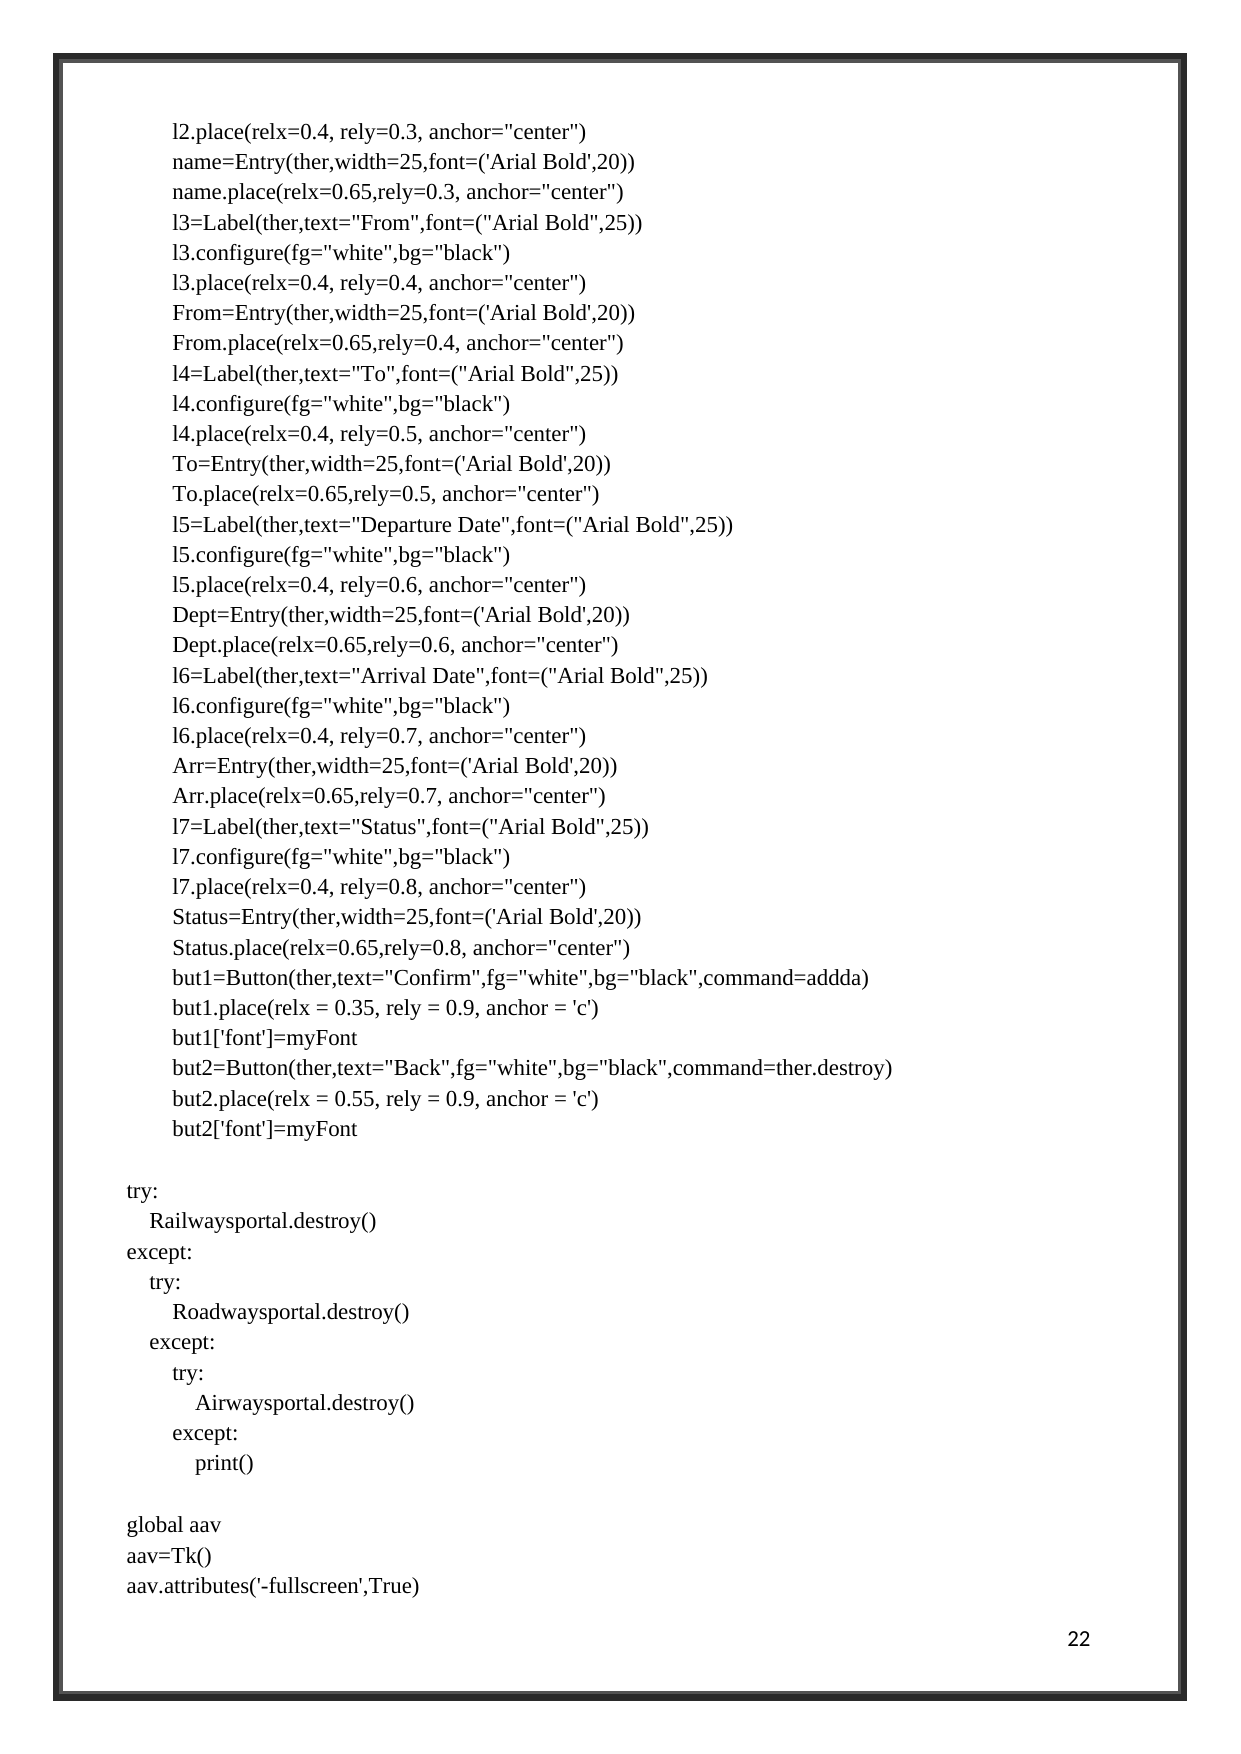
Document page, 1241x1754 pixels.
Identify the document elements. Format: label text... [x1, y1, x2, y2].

text l3.configure(fg="white",bg="black") [103, 239, 1090, 265]
text global aav [103, 1512, 1090, 1538]
text Status=Entry(ther,width=25,font=('Arial Bold',20)) [103, 903, 1090, 930]
text name.place(relx=0.65,rely=0.3, anchor="center") [103, 178, 1090, 205]
text l3.place(relx=0.4, rely=0.4, anchor="center") [103, 269, 1090, 295]
text l2.place(relx=0.4, rely=0.3, anchor="center") [103, 118, 1090, 144]
text Arr=Entry(ther,width=25,font=('Arial Bold',20)) [103, 752, 1090, 779]
text l5.configure(fg="white",bg="black") [103, 541, 1090, 567]
text but2=Button(ther,text="Back",fg="white",bg="black",command=ther.destroy) [103, 1054, 1090, 1081]
text except: [103, 1238, 1090, 1264]
text except: [103, 1328, 1090, 1355]
text From=Entry(ther,width=25,font=('Arial Bold',20)) [103, 299, 1090, 326]
text but1=Button(ther,text="Confirm",fg="white",bg="black",command=addda) [103, 964, 1090, 990]
text l6.configure(fg="white",bg="black") [103, 692, 1090, 718]
text except: [103, 1419, 1090, 1445]
text l4.configure(fg="white",bg="black") [103, 390, 1090, 416]
text Airwaysportal.destroy() [103, 1389, 1090, 1415]
text aav.attributes('-fullscreen',True) [103, 1572, 1090, 1598]
text From.place(relx=0.65,rely=0.4, anchor="center") [103, 329, 1090, 356]
text Arr.place(relx=0.65,rely=0.7, anchor="center") [103, 783, 1090, 809]
text but2.place(relx = 0.55, rely = 0.9, anchor = 'c') [103, 1085, 1090, 1111]
text try: [103, 1358, 1090, 1385]
text Railwaysportal.destroy() [103, 1207, 1090, 1234]
text To.place(relx=0.65,rely=0.5, anchor="center") [103, 481, 1090, 507]
text l6.place(relx=0.4, rely=0.7, anchor="center") [103, 722, 1090, 748]
text try: [103, 1177, 1090, 1204]
text l5.place(relx=0.4, rely=0.6, anchor="center") [103, 571, 1090, 597]
text l3=Label(ther,text="From",font=("Arial Bold",25)) [103, 209, 1090, 235]
text l4.place(relx=0.4, rely=0.5, anchor="center") [103, 420, 1090, 446]
text but1.place(relx = 0.35, rely = 0.9, anchor = 'c') [103, 994, 1090, 1020]
text l4=Label(ther,text="To",font=("Arial Bold",25)) [103, 360, 1090, 386]
text l7.place(relx=0.4, rely=0.8, anchor="center") [103, 873, 1090, 899]
text l5=Label(ther,text="Departure Date",font=("Arial Bold",25)) [103, 511, 1090, 537]
text print() [103, 1449, 1090, 1476]
text l6=Label(ther,text="Arrival Date",font=("Arial Bold",25)) [103, 662, 1090, 688]
text aav=Tk() [103, 1542, 1090, 1568]
text l7.configure(fg="white",bg="black") [103, 843, 1090, 869]
text l7=Label(ther,text="Status",font=("Arial Bold",25)) [103, 813, 1090, 839]
text Dept=Entry(ther,width=25,font=('Arial Bold',20)) [103, 601, 1090, 628]
text but2['font']=myFont [103, 1115, 1090, 1141]
text but1['font']=myFont [103, 1024, 1090, 1051]
text Dept.place(relx=0.65,rely=0.6, anchor="center") [103, 632, 1090, 658]
text Status.place(relx=0.65,rely=0.8, anchor="center") [103, 934, 1090, 960]
text name=Entry(ther,width=25,font=('Arial Bold',20)) [103, 148, 1090, 174]
text try: [103, 1268, 1090, 1294]
text To=Entry(ther,width=25,font=('Arial Bold',20)) [103, 450, 1090, 477]
text Roadwaysportal.destroy() [103, 1298, 1090, 1324]
